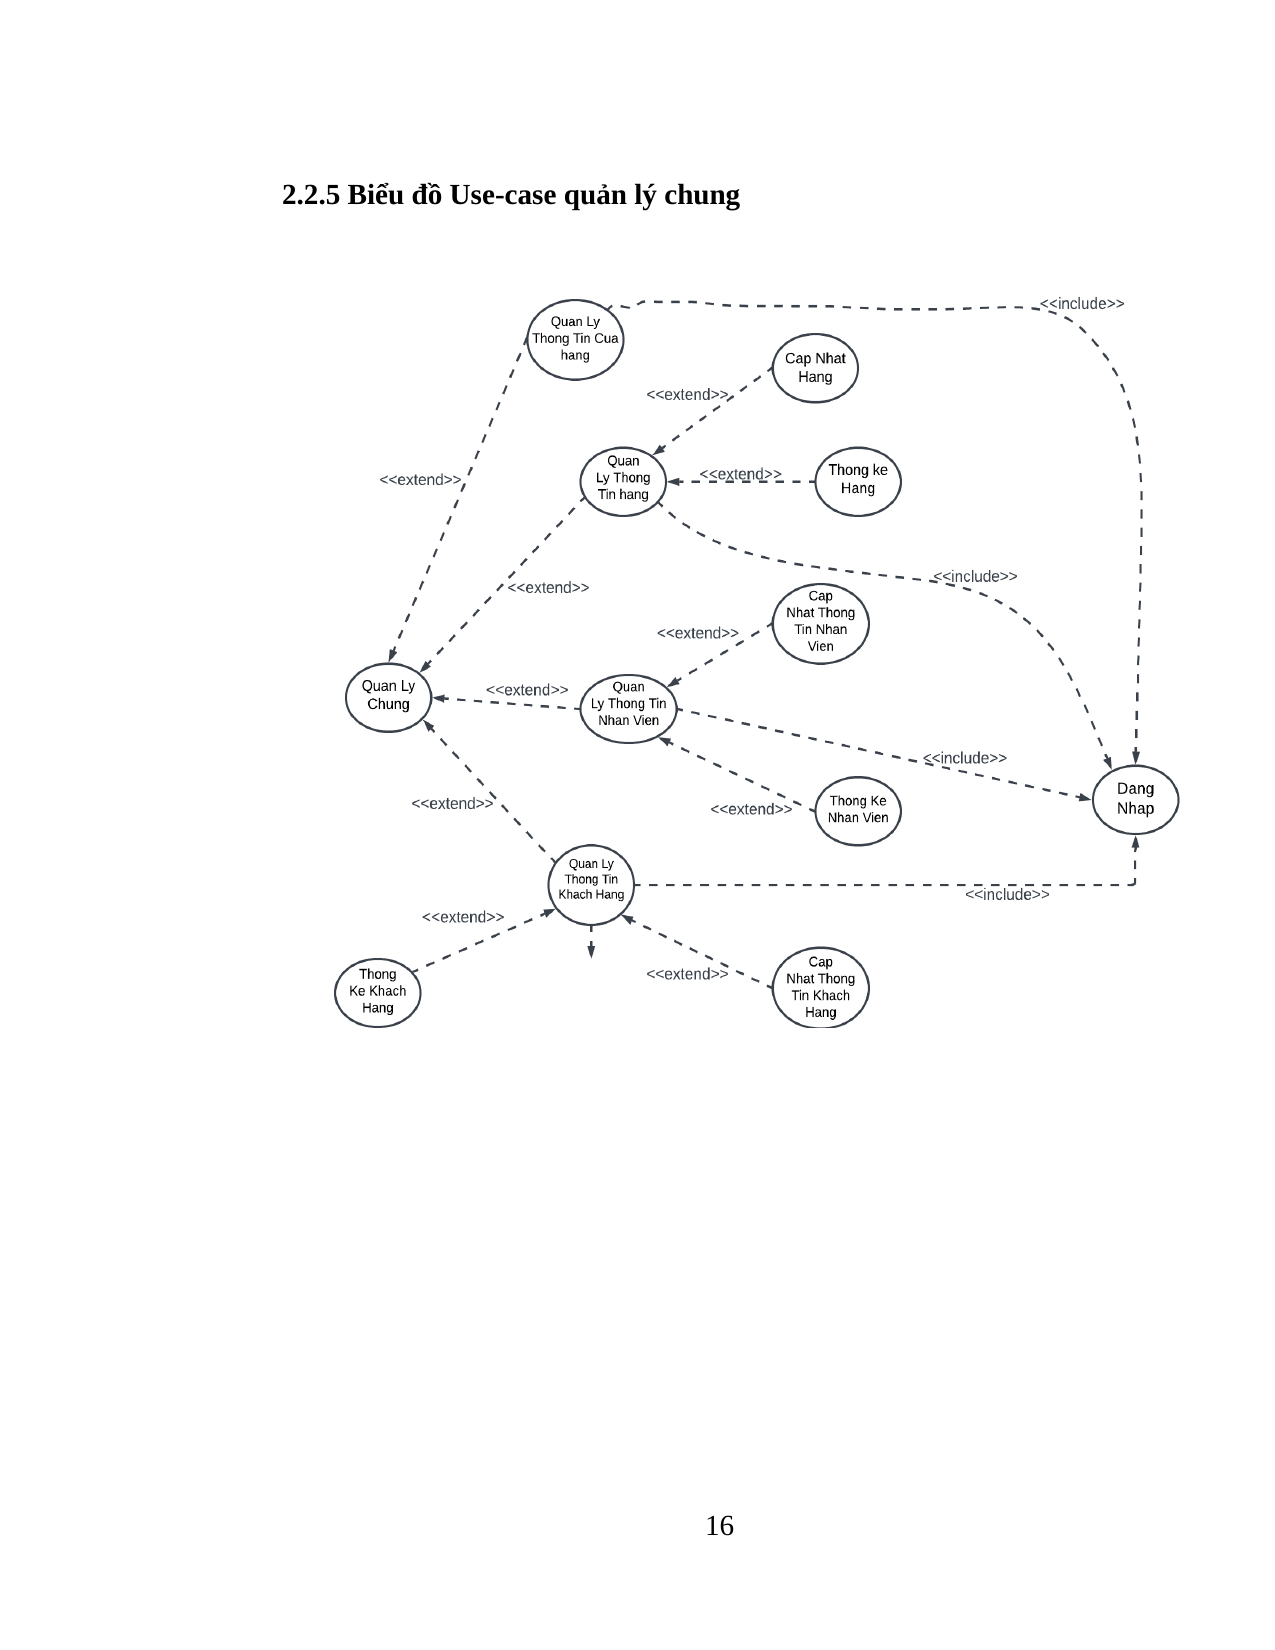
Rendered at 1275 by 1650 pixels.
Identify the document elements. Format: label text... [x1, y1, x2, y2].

subtitle 2.2.5 Biểu đồ Use-case quản lý chung [207, 177, 1157, 211]
picture [281, 240, 1232, 1028]
